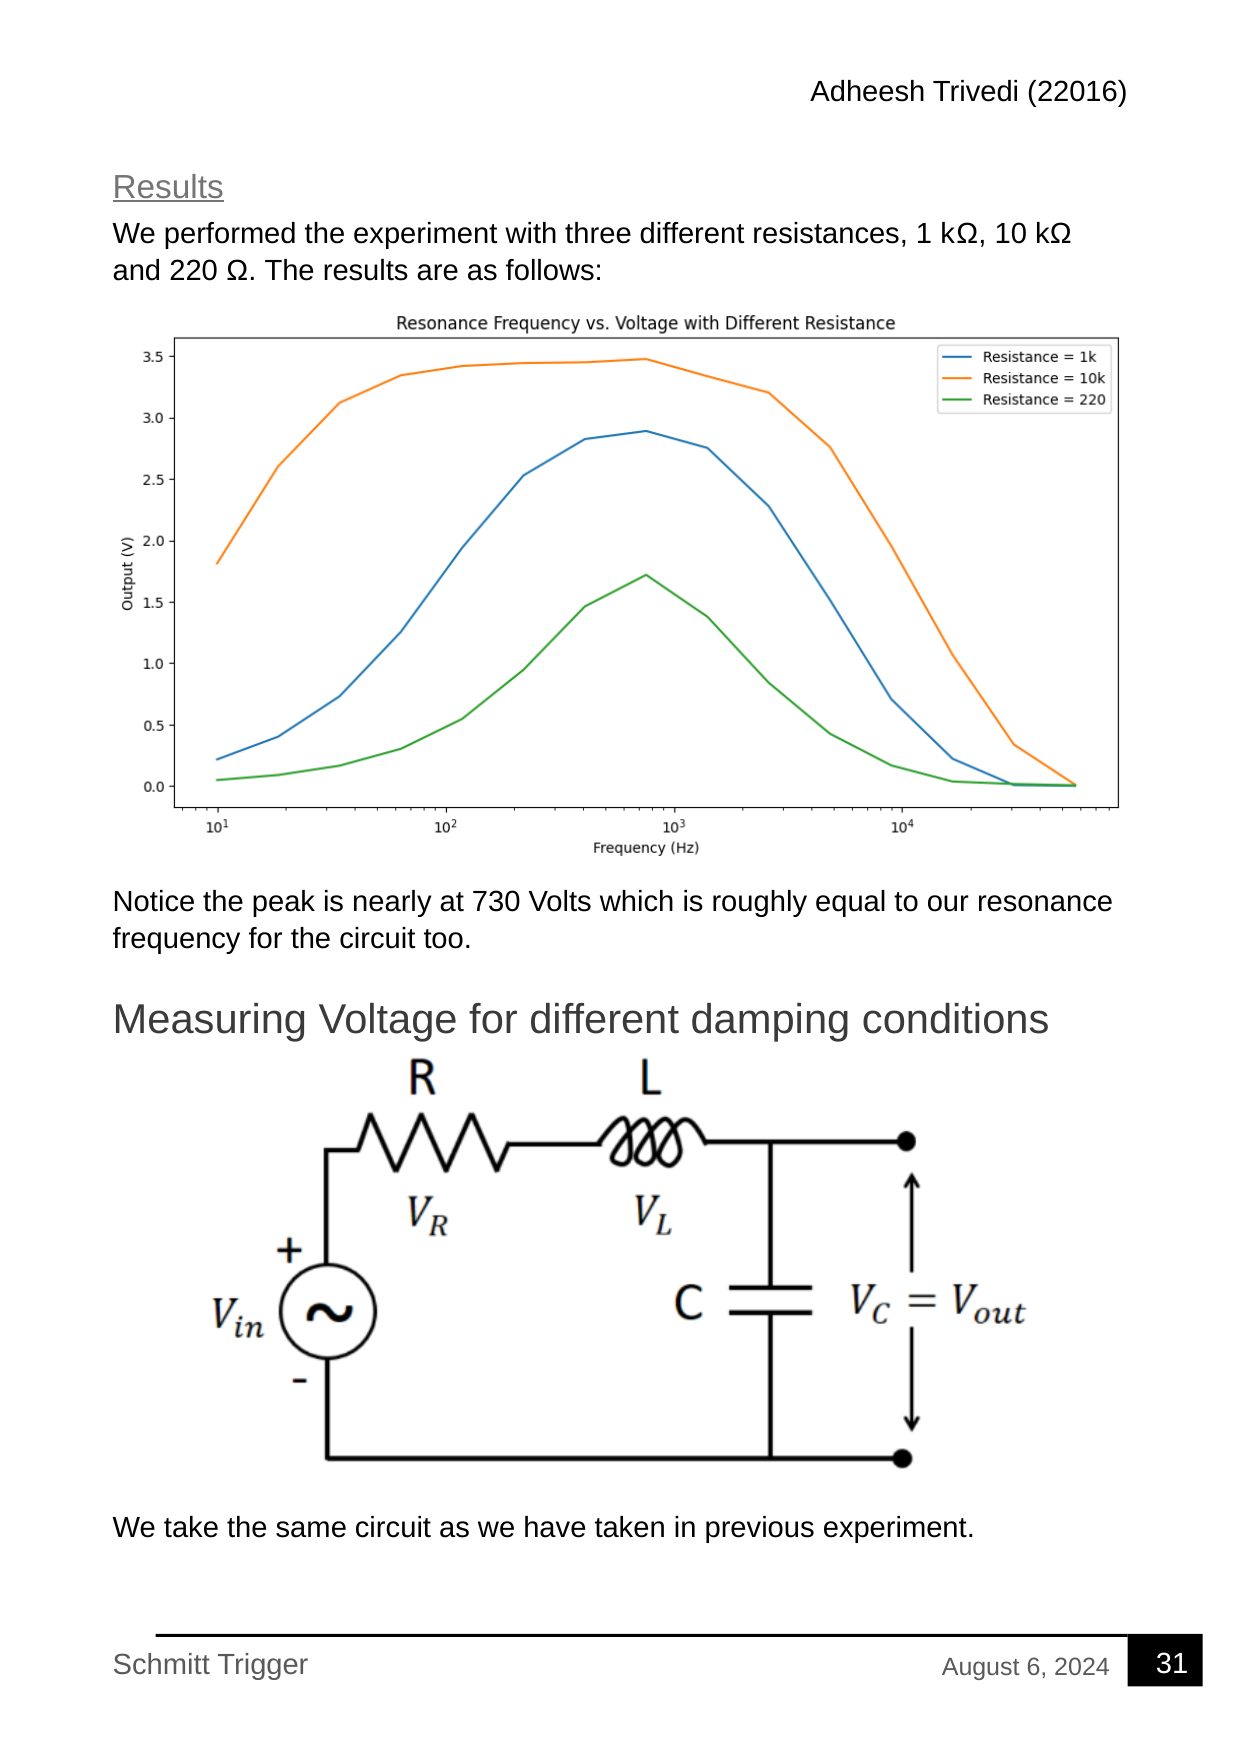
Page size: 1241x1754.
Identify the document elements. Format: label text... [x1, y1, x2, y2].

subtitle Measuring Voltage for different damping conditions [112, 994, 1128, 1042]
subtitle Results [112, 167, 1128, 205]
text Notice the peak is nearly at 730 Volts which is roughly equal to our resonance frequency for the circuit too. [112, 884, 1128, 954]
text We take the same circuit as we have taken in previous experiment. [112, 1509, 1128, 1543]
picture [199, 1054, 1041, 1491]
text We performed the experiment with three different resistances, 1 kΩ, 10 kΩ and 220 Ω. The results are as follows: [112, 216, 1128, 286]
picture [112, 305, 1128, 866]
